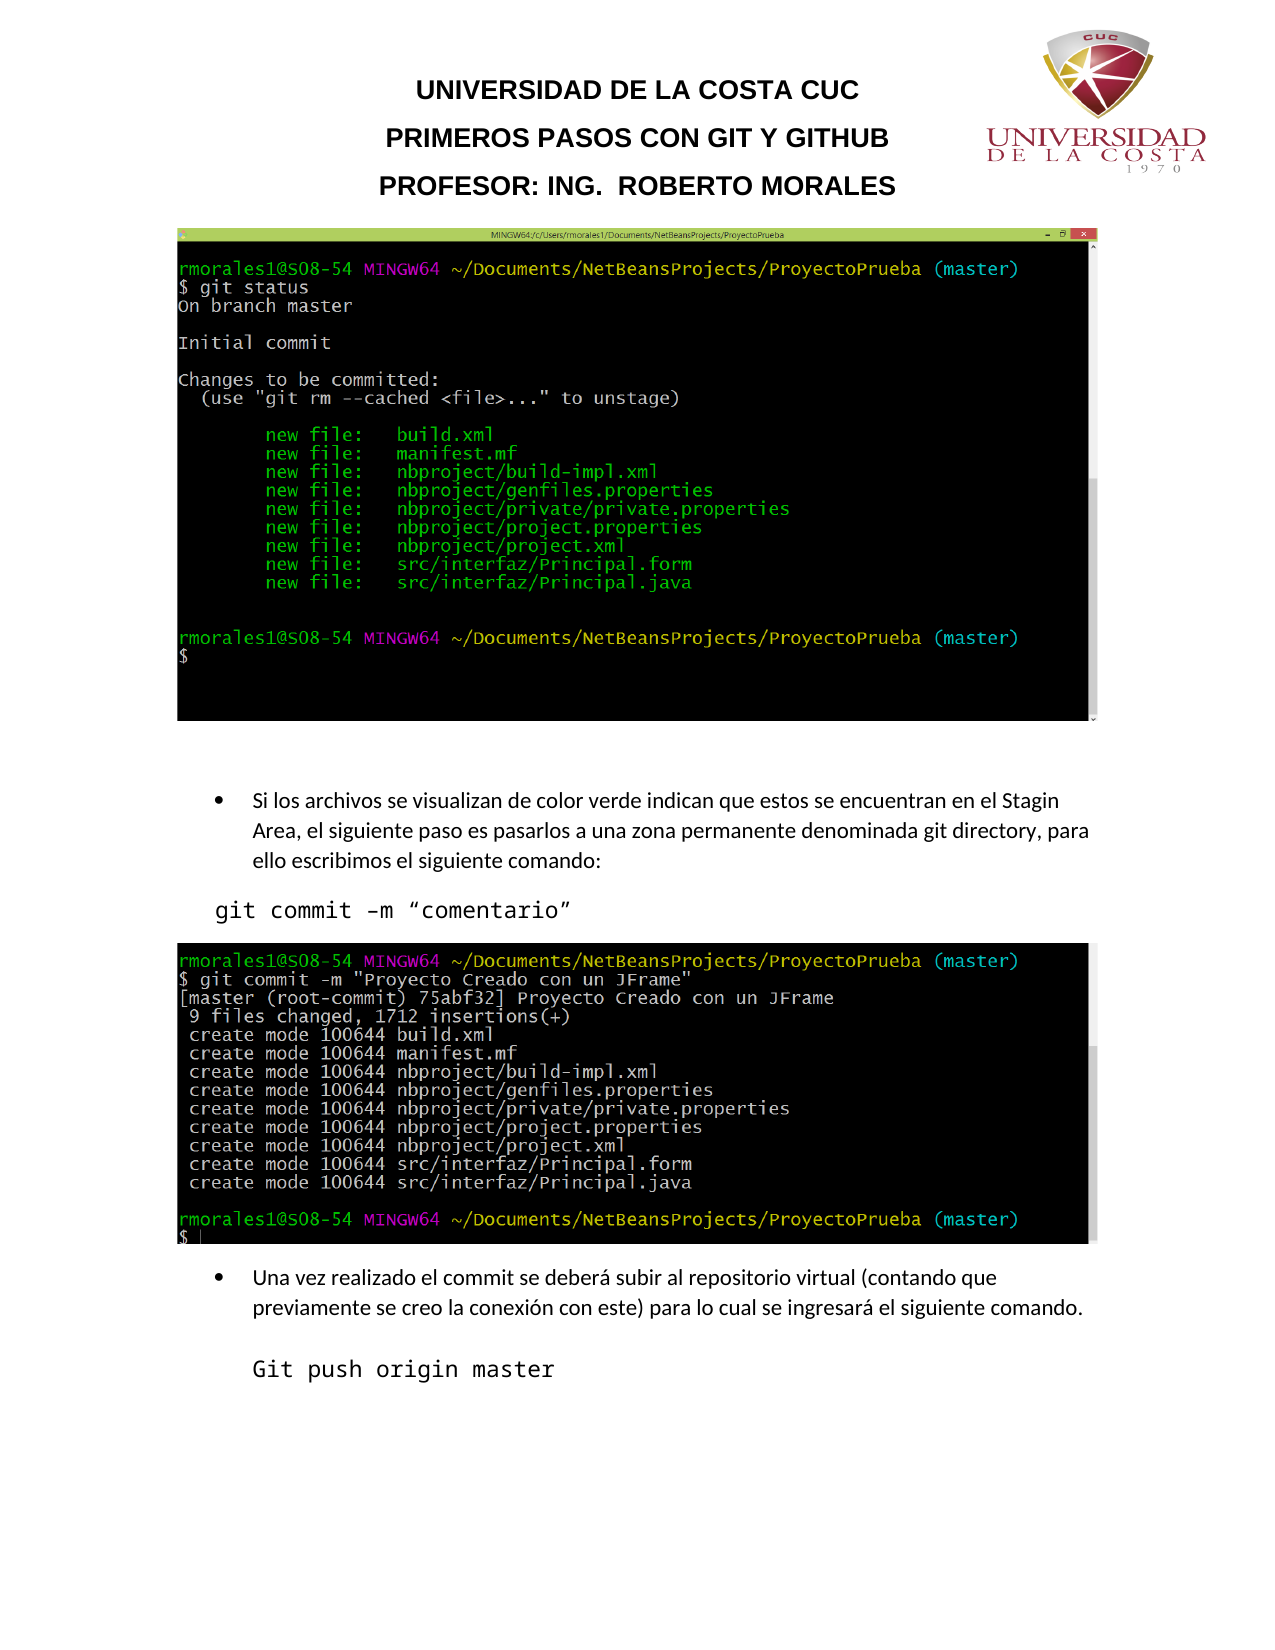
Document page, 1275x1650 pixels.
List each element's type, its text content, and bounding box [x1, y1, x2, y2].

list Una vez realizado el commit se deberá subir al repositorio virtual (contando que previamente se creo la conexión con este) para lo cual se ingresará el siguiente comando. [215, 1263, 1098, 1321]
picture [983, 16, 1209, 185]
text git commit –m “comentario” [215, 893, 1098, 925]
picture [177, 943, 1098, 1244]
picture [177, 228, 1098, 721]
list Git push origin master [252, 1353, 1098, 1385]
list Si los archivos se visualizan de color verde indican que estos se encuentran en el Stagin Area, el siguiente paso es pasarlos a una zona permanente denominada git directory, para ello escribimos el siguiente comando: [215, 786, 1098, 875]
